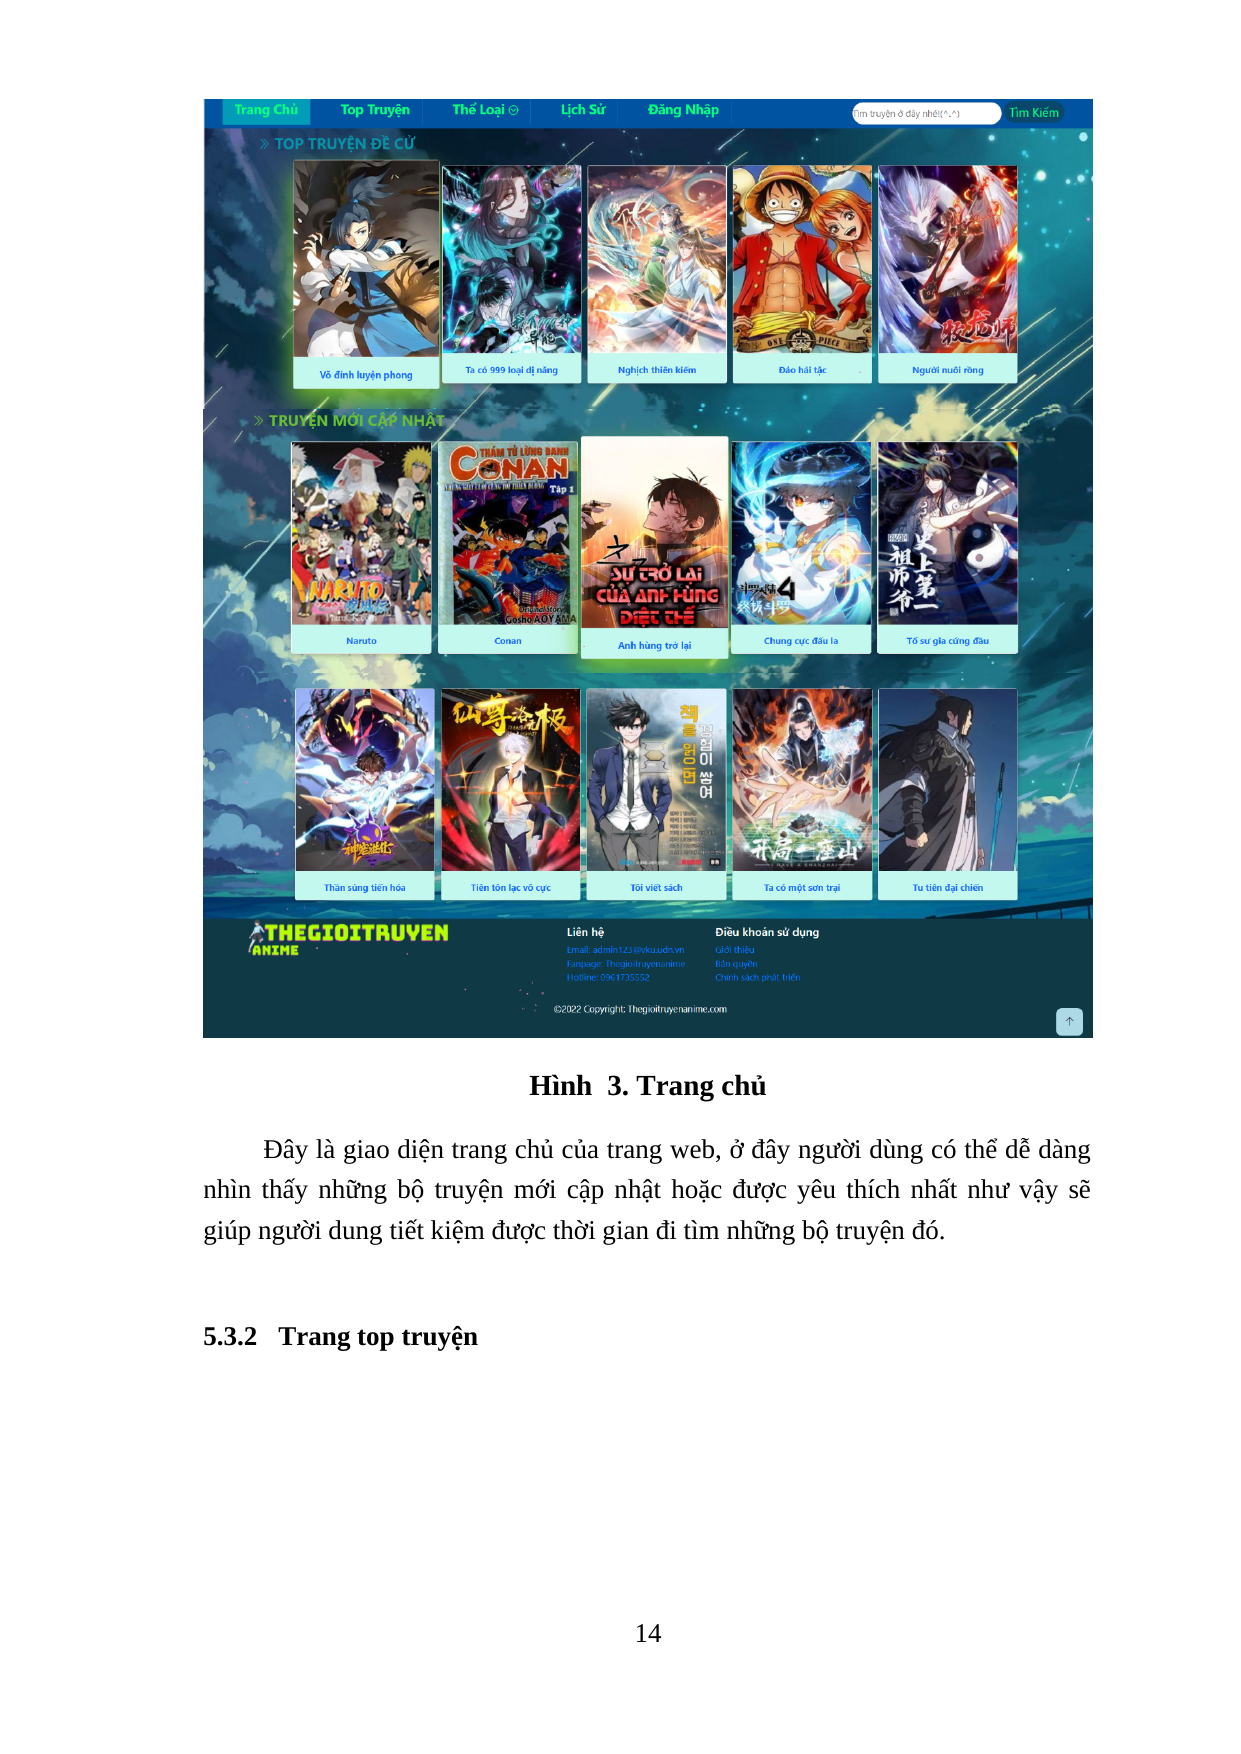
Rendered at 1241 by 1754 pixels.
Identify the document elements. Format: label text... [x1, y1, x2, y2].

text Hình 3. Trang chủ [203, 1068, 1093, 1102]
picture [203, 99, 1093, 1038]
text Đây là giao diện trang chủ của trang web, ở đây người dùng có thể dễ dàng nhìn thấy những bộ truyện mới cập nhật hoặc được yêu thích nhất như vậy sẽ giúp người dung tiết kiệm được thời gian đi tìm những bộ truyện đó. [203, 1133, 1093, 1245]
subtitle Trang top truyện [203, 1320, 1093, 1351]
